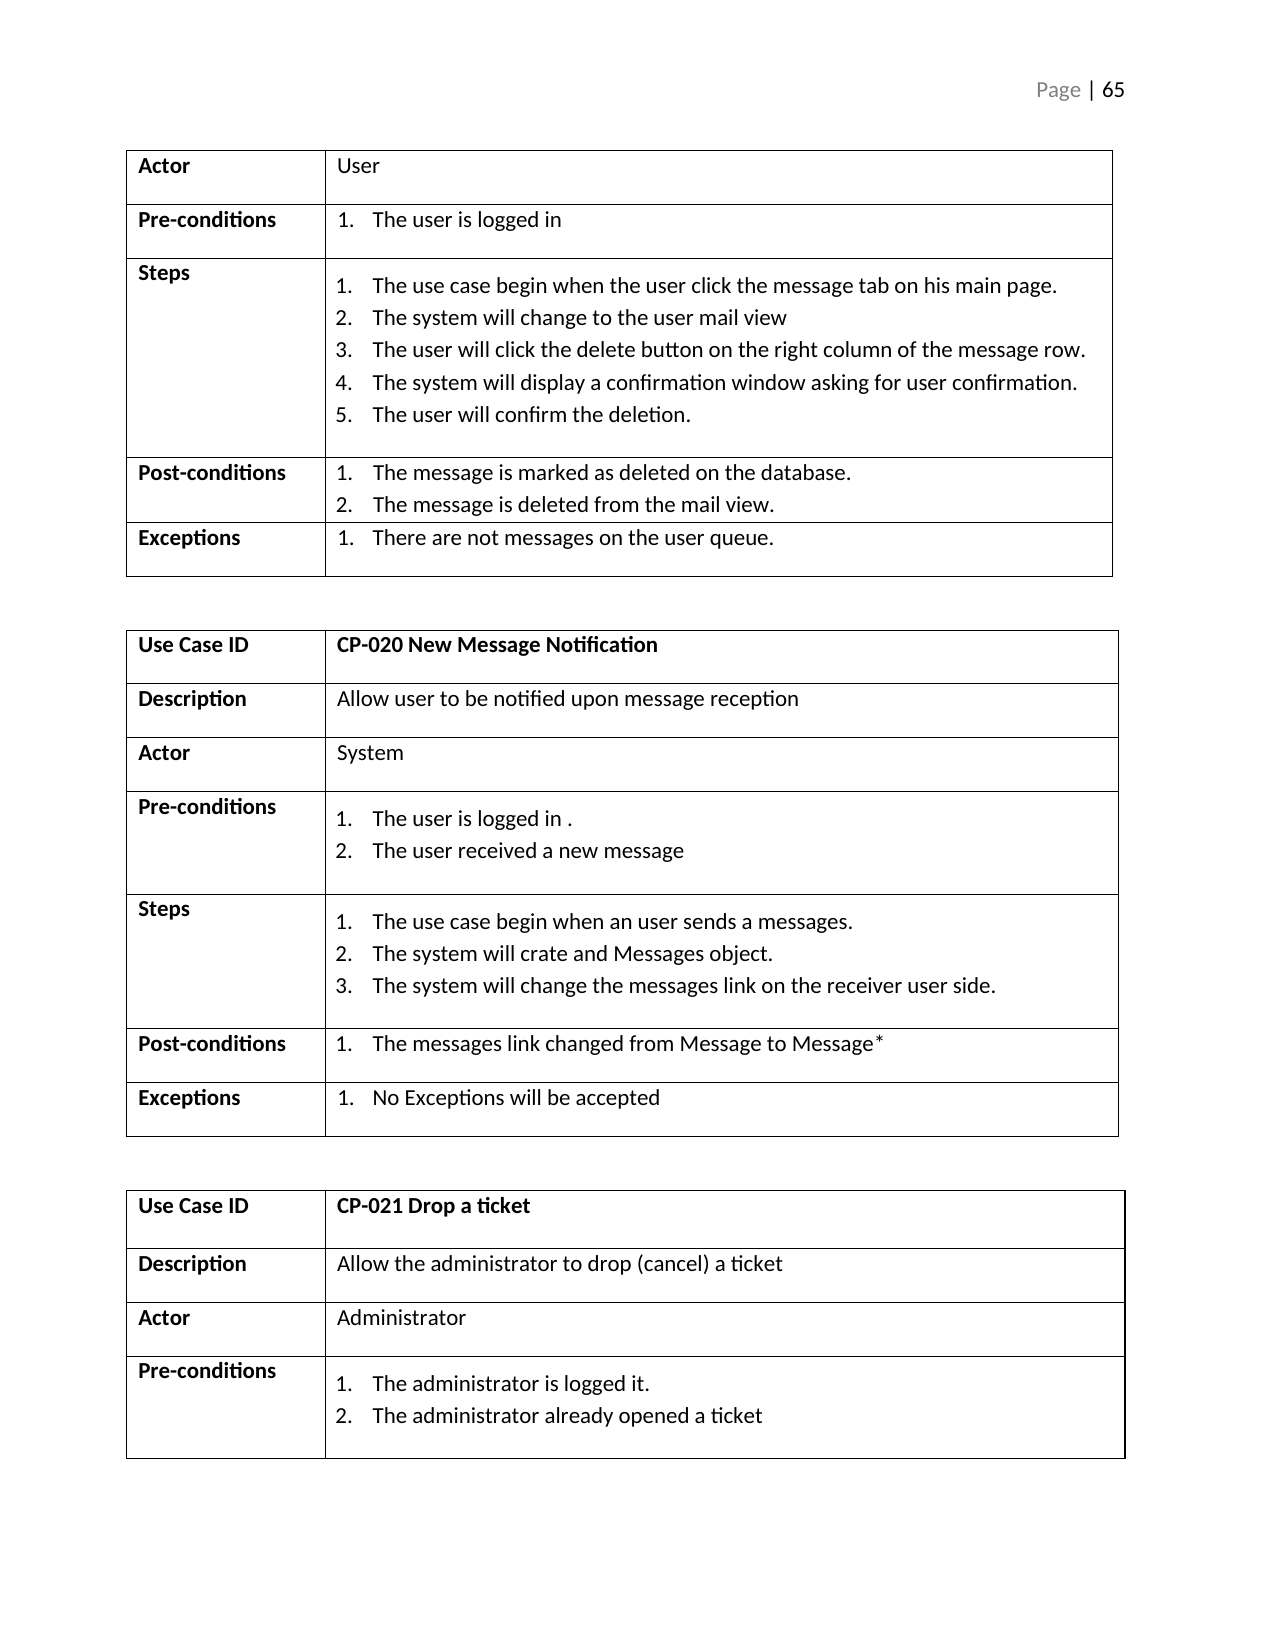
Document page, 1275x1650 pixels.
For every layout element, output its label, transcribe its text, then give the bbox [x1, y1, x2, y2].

table_cell The user is logged in [326, 205, 1112, 257]
table_cell Actor [127, 1303, 325, 1356]
table_cell Pre-conditions [127, 1357, 325, 1458]
table_cell Actor [127, 738, 325, 791]
table_cell No Exceptions will be accepted [326, 1083, 1118, 1136]
table_cell Description [127, 1249, 325, 1302]
table_cell Actor [127, 151, 325, 204]
table_cell The use case begin when the user click the message tab on his main page. The system will change to the user mail view The user will click the delete button on the right column of the message row. The system will display a confirmation window asking for user confirmation. The user will confirm the deletion. [326, 259, 1112, 457]
table_cell Exceptions [127, 1083, 325, 1136]
table_cell Allow user to be notified upon message reception [326, 684, 1118, 737]
table_cell Exceptions [127, 523, 325, 576]
table_cell The use case begin when an user sends a messages. The system will crate and Messages object. The system will change the messages link on the receiver user side. [326, 895, 1118, 1028]
table_cell Allow the administrator to drop (cancel) a ticket [326, 1249, 1124, 1302]
table_cell Post-conditions [127, 458, 325, 522]
table_header CP-020 New Message Notification [326, 631, 1118, 683]
table_header CP-021 Drop a ticket [326, 1191, 1124, 1248]
table_cell The user is logged in . The user received a new message [326, 792, 1118, 893]
table_cell Description [127, 684, 325, 737]
table_header Use Case ID [127, 631, 325, 683]
table_cell Pre-conditions [127, 792, 325, 893]
table_cell Administrator [326, 1303, 1124, 1356]
table_cell System [326, 738, 1118, 791]
table_cell The message is marked as deleted on the database. The message is deleted from the mail view. [326, 458, 1112, 522]
table_cell Steps [127, 895, 325, 1028]
table_cell Post-conditions [127, 1029, 325, 1082]
table_cell The administrator is logged it. The administrator already opened a ticket [326, 1357, 1124, 1458]
table_cell There are not messages on the user queue. [326, 523, 1112, 576]
table_cell Pre-conditions [127, 205, 325, 257]
table_cell The messages link changed from Message to Message* [326, 1029, 1118, 1082]
table_cell Steps [127, 259, 325, 457]
table_cell User [326, 151, 1112, 204]
table_header Use Case ID [127, 1191, 325, 1248]
